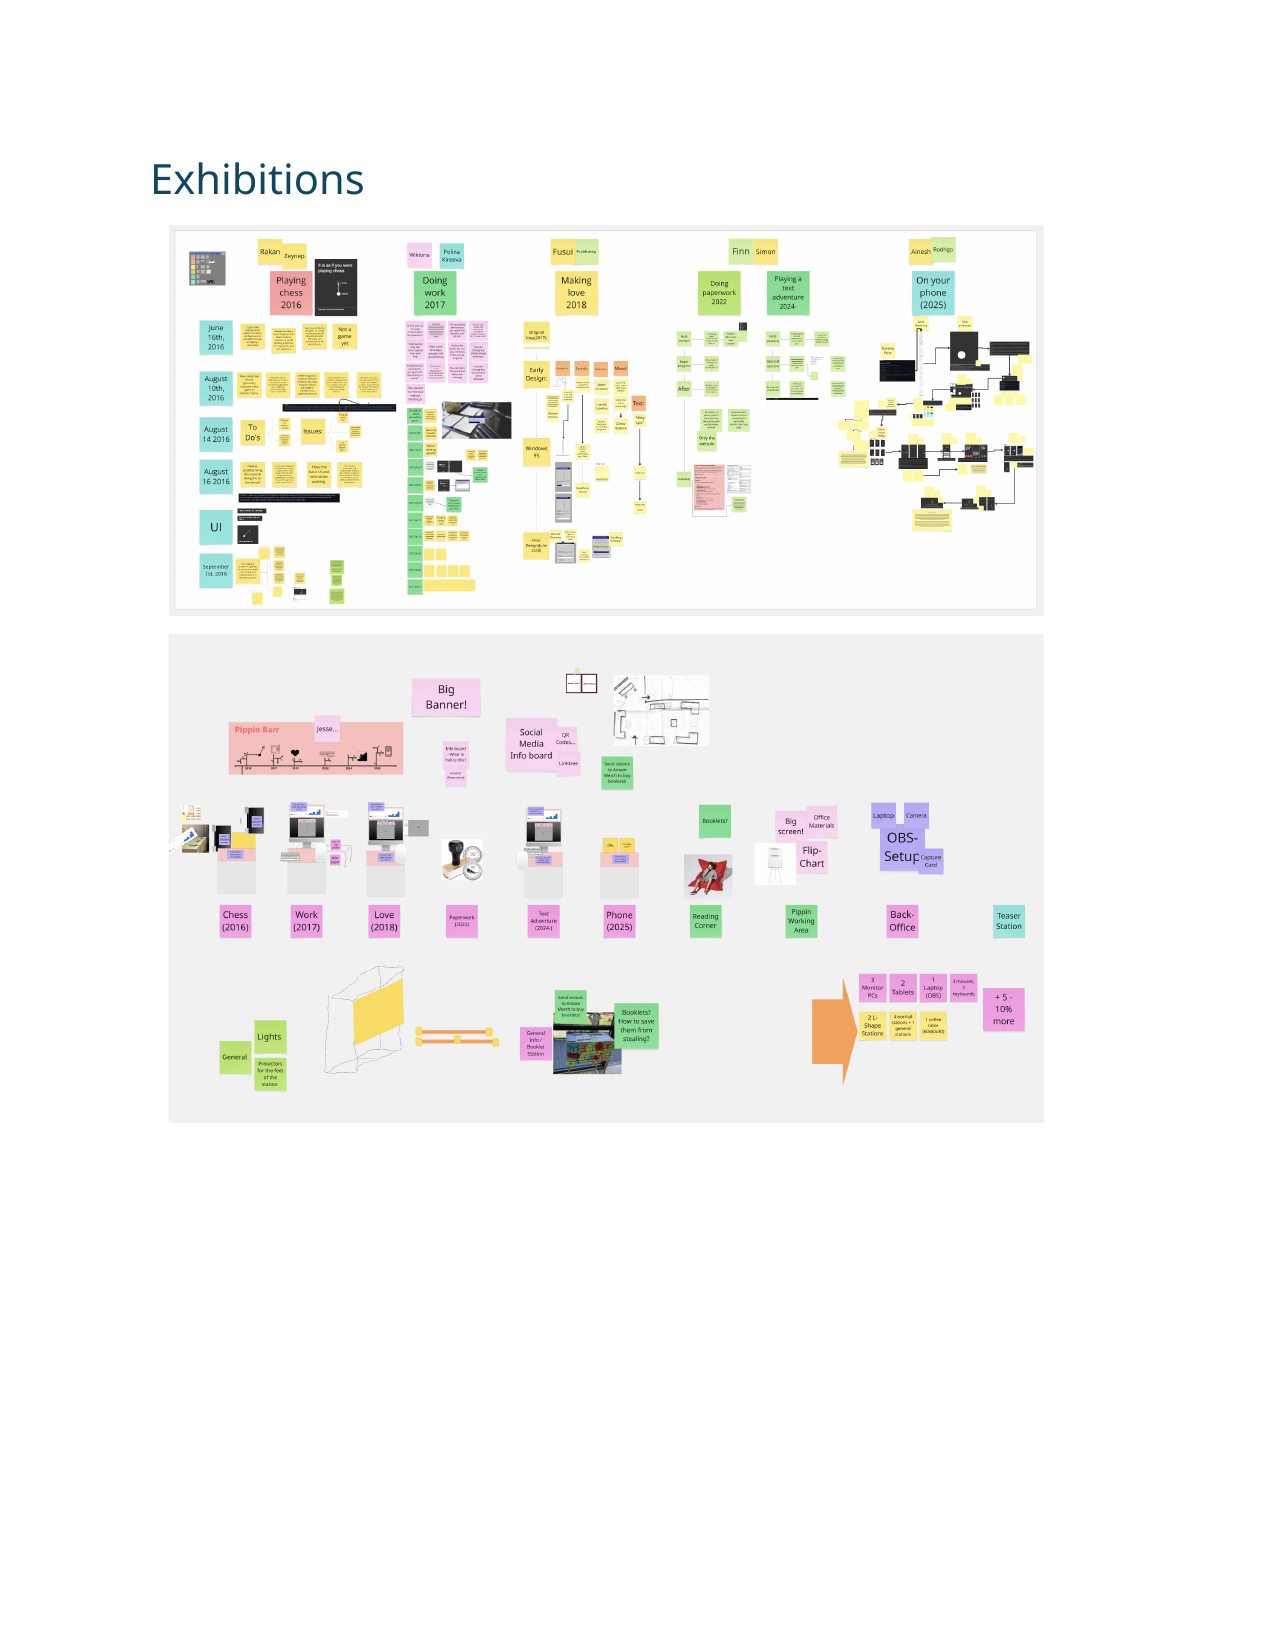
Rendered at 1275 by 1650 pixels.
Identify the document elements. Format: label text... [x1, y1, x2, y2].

subtitle Exhibitions [150, 150, 1125, 207]
picture [168, 634, 1044, 1123]
picture [168, 225, 1044, 616]
